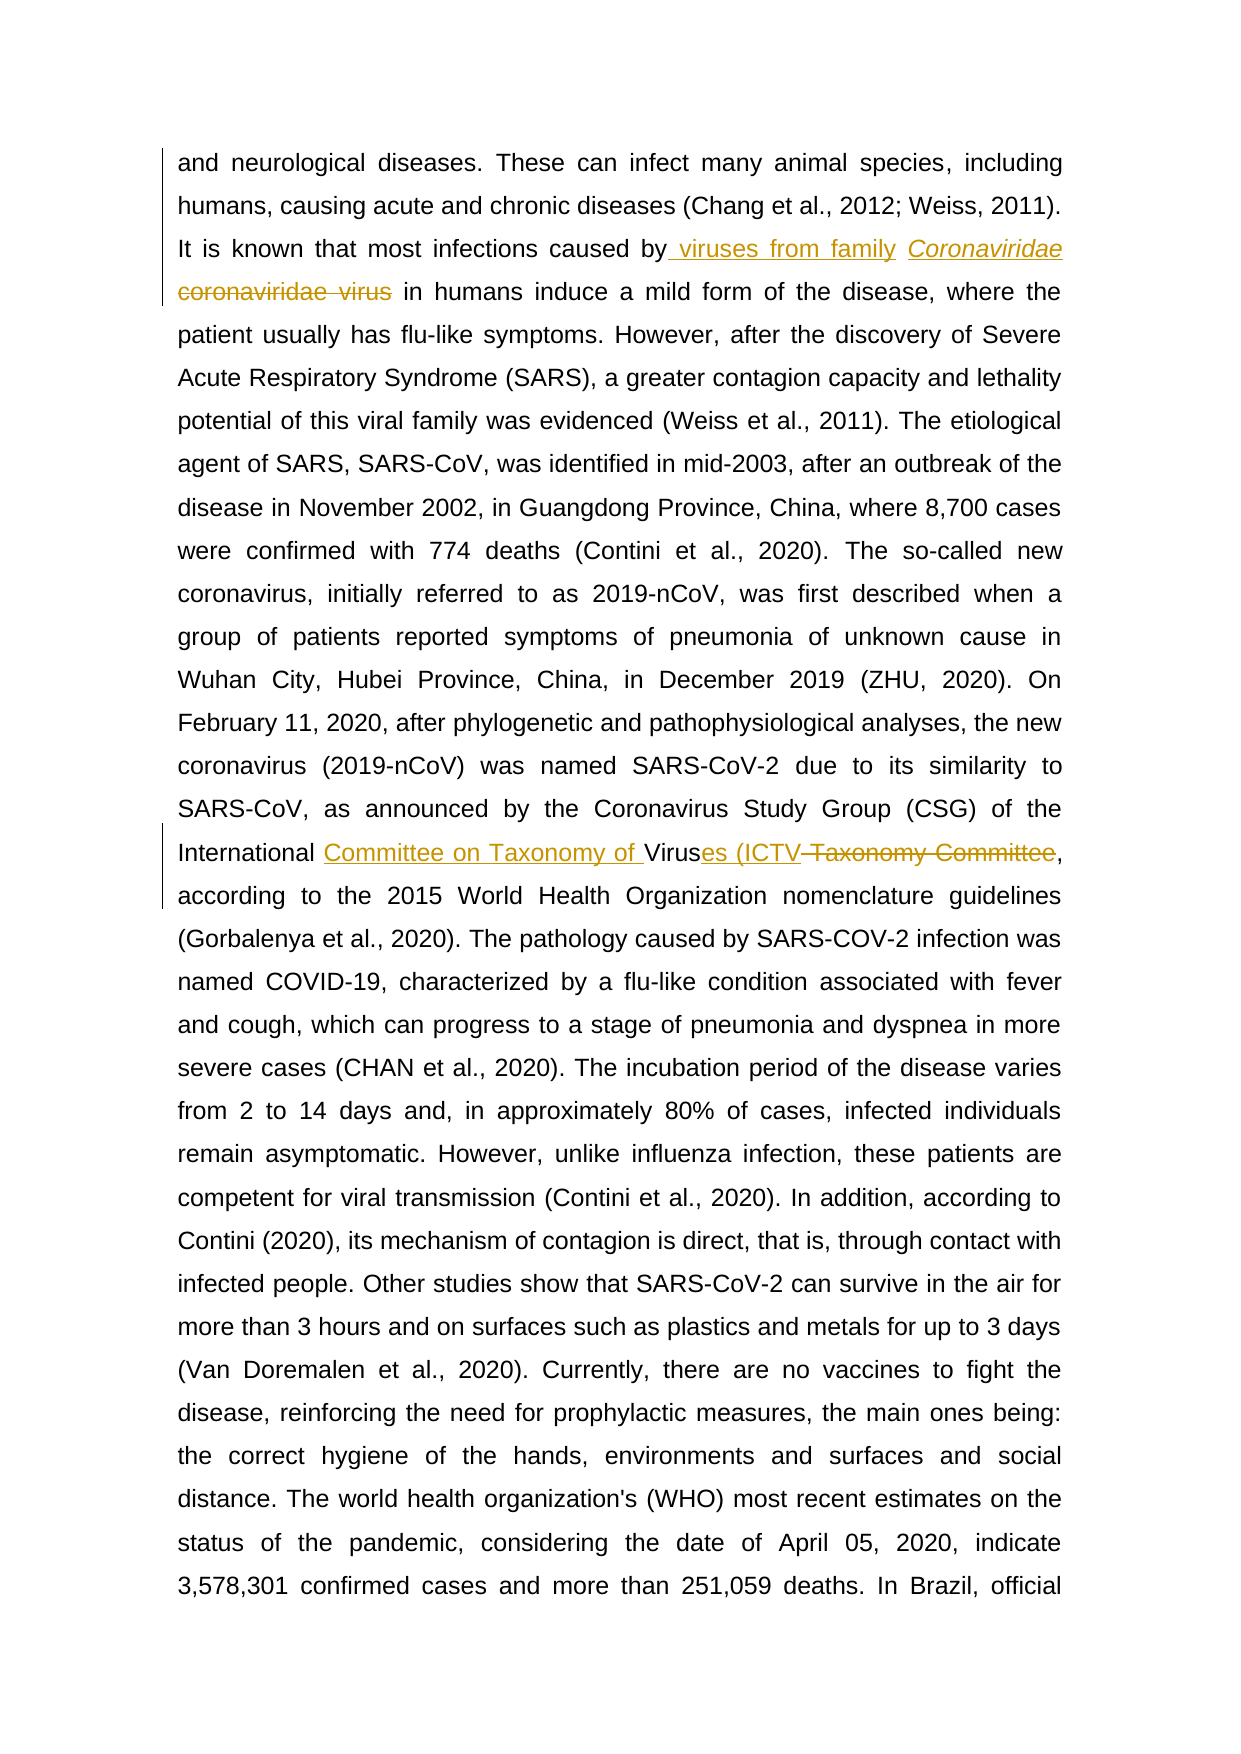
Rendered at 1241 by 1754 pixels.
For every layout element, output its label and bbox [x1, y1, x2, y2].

text [177, 148, 1063, 1599]
